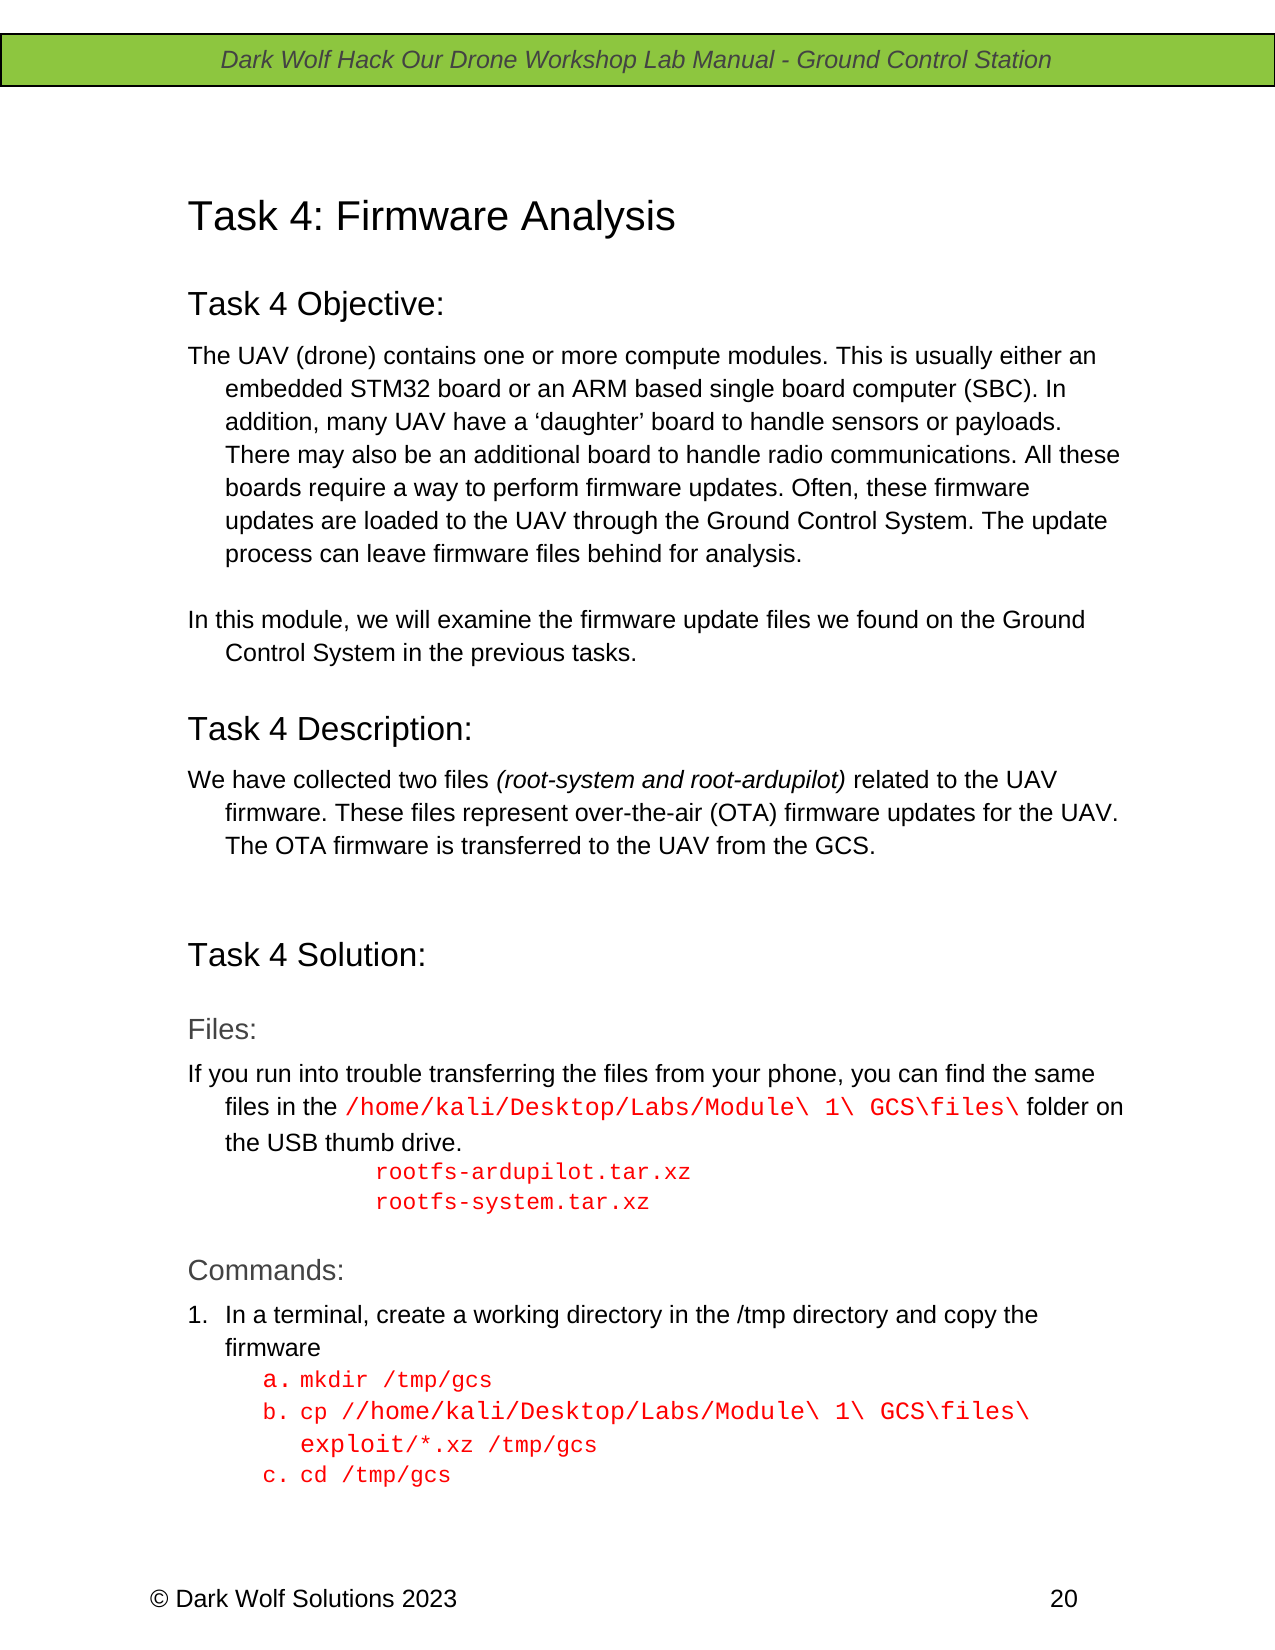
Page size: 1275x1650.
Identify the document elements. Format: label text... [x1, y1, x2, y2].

subtitle Task 4 Description: [187, 709, 1125, 747]
text In this module, we will examine the firmware update files we found on the Ground Control System in the previous tasks. [187, 605, 1125, 667]
subtitle Task 4: Firmware Analysis [187, 192, 1125, 239]
subtitle Task 4 Solution: [187, 935, 1125, 973]
subtitle Commands: [187, 1253, 1125, 1287]
list cd /tmp/gcs [262, 1464, 1125, 1490]
text The UAV (drone) contains one or more compute modules. This is usually either an embedded STM32 board or an ARM based single board computer (SBC). In addition, many UAV have a ‘daughter’ board to handle sensors or payloads. There may also be an additional board to handle radio communications. All these boards require a way to perform firmware updates. Often, these firmware updates are loaded to the UAV through the Ground Control System. The update process can leave firmware files behind for analysis. [187, 341, 1125, 568]
subtitle Task 4 Objective: [187, 284, 1125, 323]
text rootfs-system.tar.xz [225, 1190, 1125, 1216]
text We have collected two files (root-system and root-ardupilot) related to the UAV firmware. These files represent over-the-air (OTA) firmware updates for the UAV. The OTA firmware is transferred to the UAV from the GCS. [187, 765, 1125, 860]
list In a terminal, create a working directory in the /tmp directory and copy the firmware [187, 1300, 1125, 1362]
subtitle Files: [187, 1012, 1125, 1046]
text rootfs-ardupilot.tar.xz [225, 1161, 1125, 1186]
list mkdir /tmp/gcs [262, 1366, 1125, 1395]
list cp //home/kali/Desktop/Labs/Module\ 1\ GCS\files\exploit/*.xz /tmp/gcs [262, 1399, 1125, 1460]
text If you run into trouble transferring the files from your phone, you can find the same files in the /home/kali/Desktop/Labs/Module\ 1\ GCS\files\ folder on the USB thumb drive. [187, 1059, 1125, 1156]
